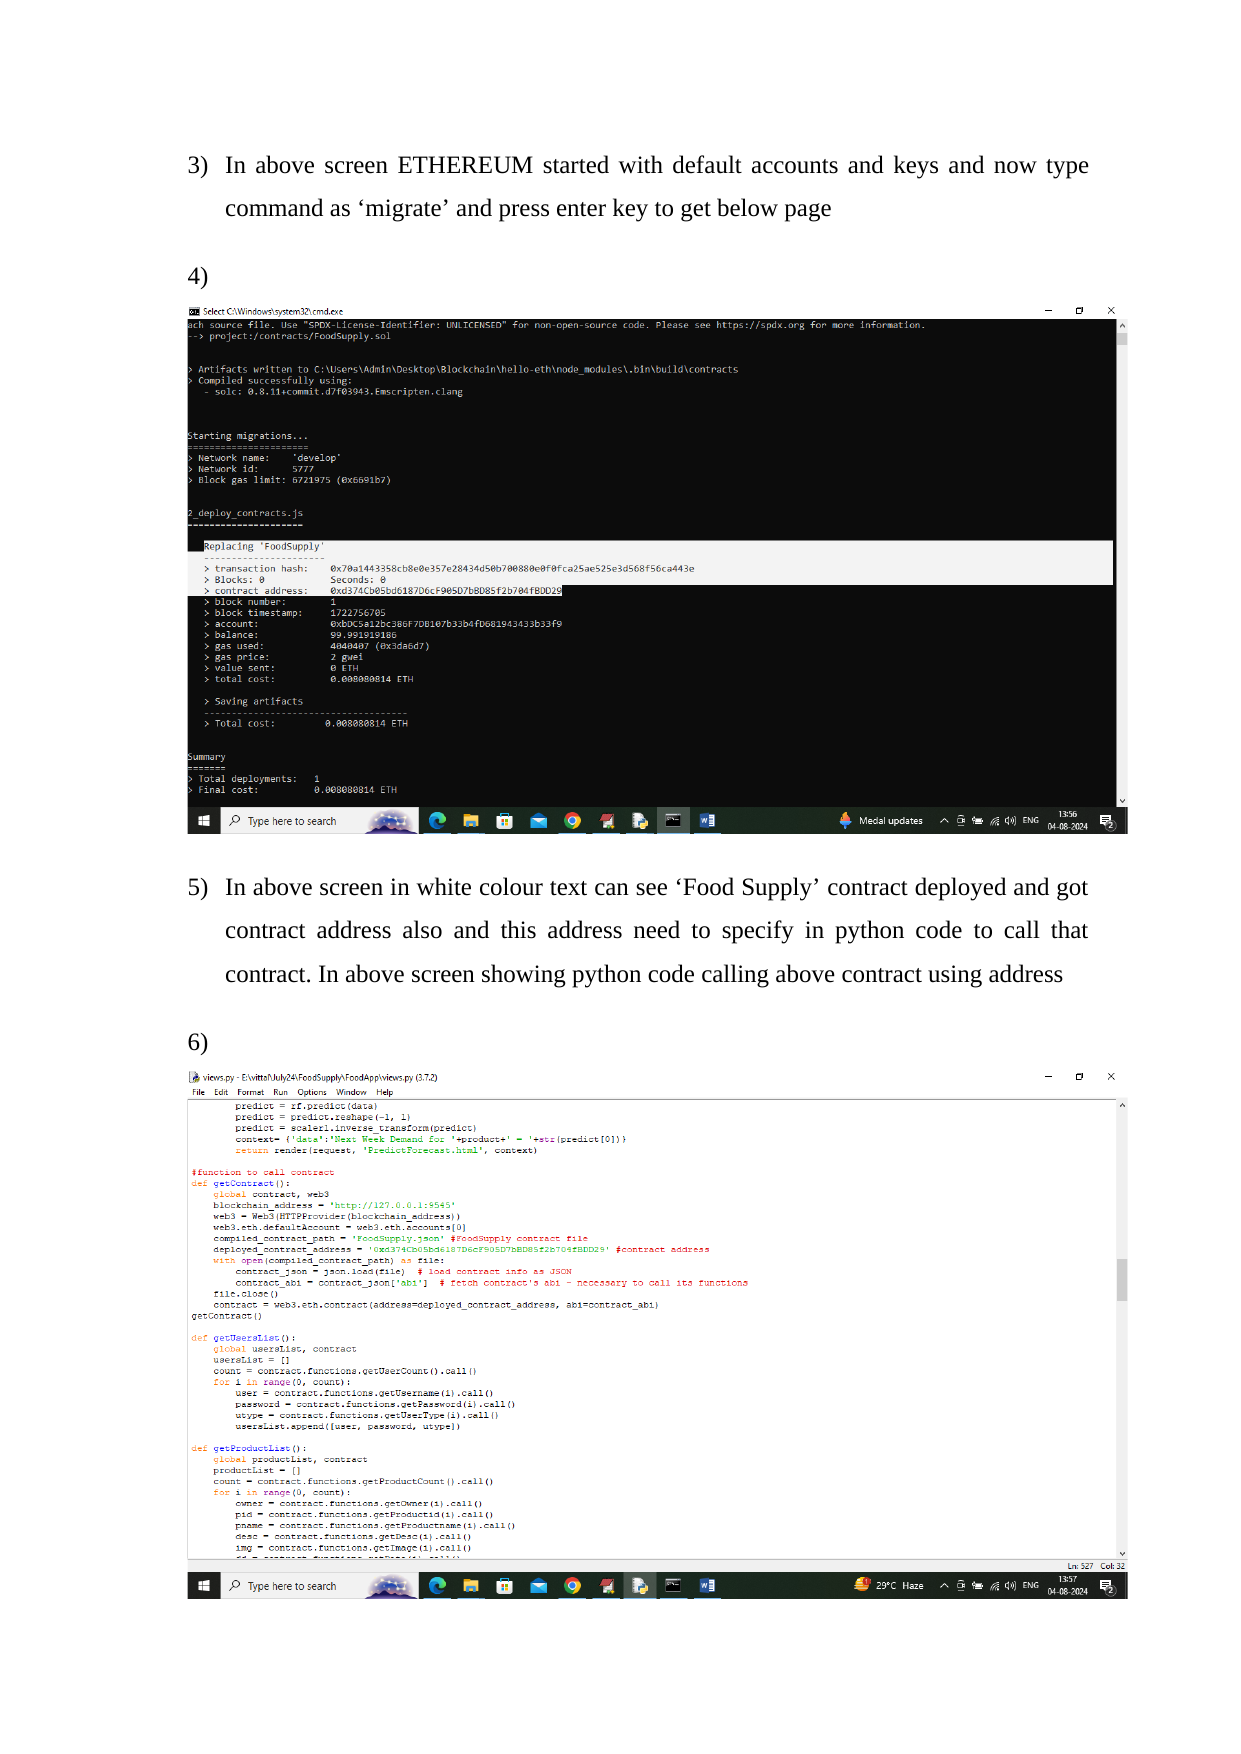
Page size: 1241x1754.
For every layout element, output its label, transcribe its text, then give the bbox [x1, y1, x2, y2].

list In above screen in white colour text can see ‘Food Supply’ contract deployed and got contract address also and this address need to specify in python code to call that contract. In above screen showing python code calling above contract using address [187, 872, 1090, 987]
list In above screen ETHEREUM started with default accounts and keys and now type command as ‘migrate’ and press enter key to get below page [187, 150, 1090, 222]
picture [187, 1069, 1128, 1599]
picture [187, 303, 1128, 834]
